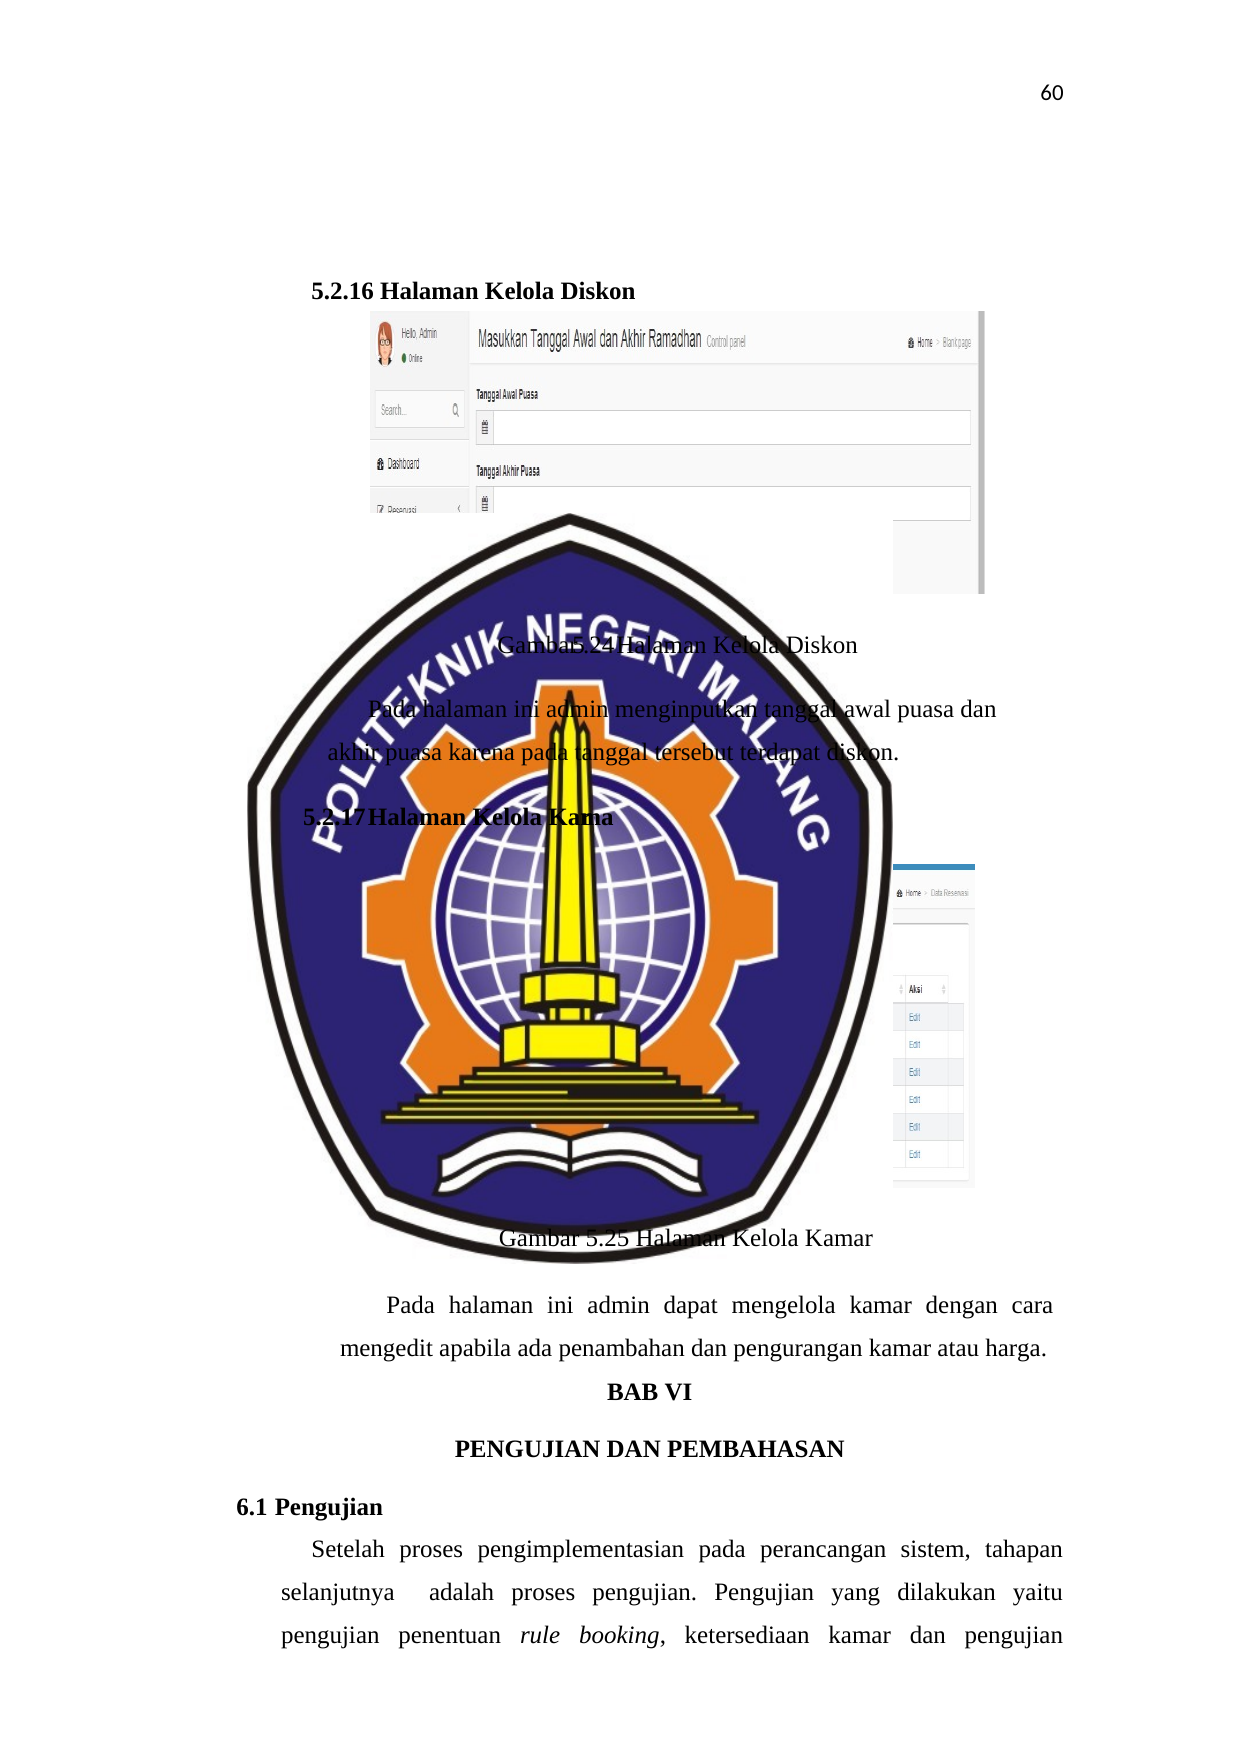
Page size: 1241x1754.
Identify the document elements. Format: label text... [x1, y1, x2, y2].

subtitle 5.2.16 Halaman Kelola Diskon [311, 276, 1053, 305]
text Pada halaman ini admin dapat mengelola kamar dengan cara mengedit apabila ada penambahan dan pengurangan kamar atau harga. [340, 1290, 1054, 1362]
text BAB VI [259, 1377, 1040, 1405]
picture [247, 311, 985, 1264]
subtitle 6.1 Pengujian [236, 1492, 1053, 1520]
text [281, 1534, 1063, 1649]
subtitle PENGUJIAN DAN PEMBAHASAN [259, 1434, 1040, 1463]
